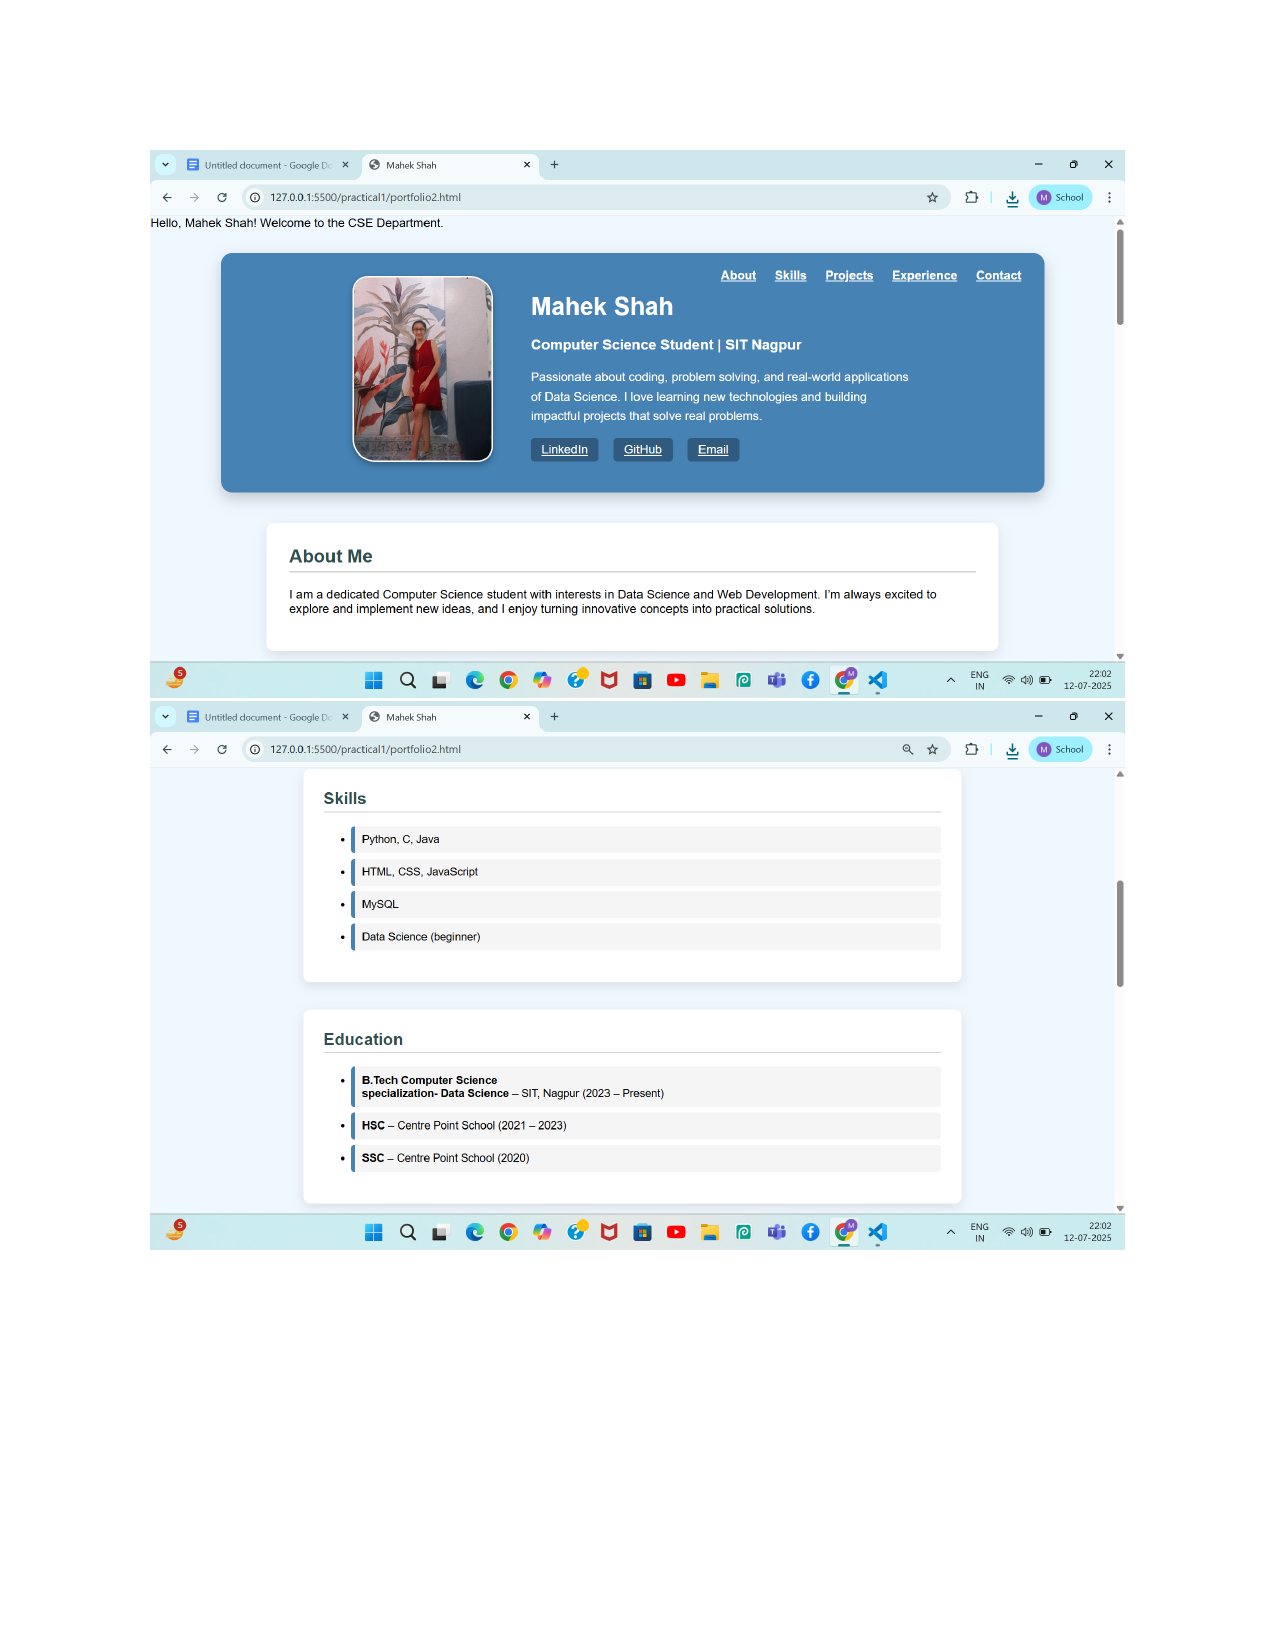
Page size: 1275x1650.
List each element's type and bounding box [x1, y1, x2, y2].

picture [150, 150, 1125, 698]
picture [150, 701, 1125, 1250]
